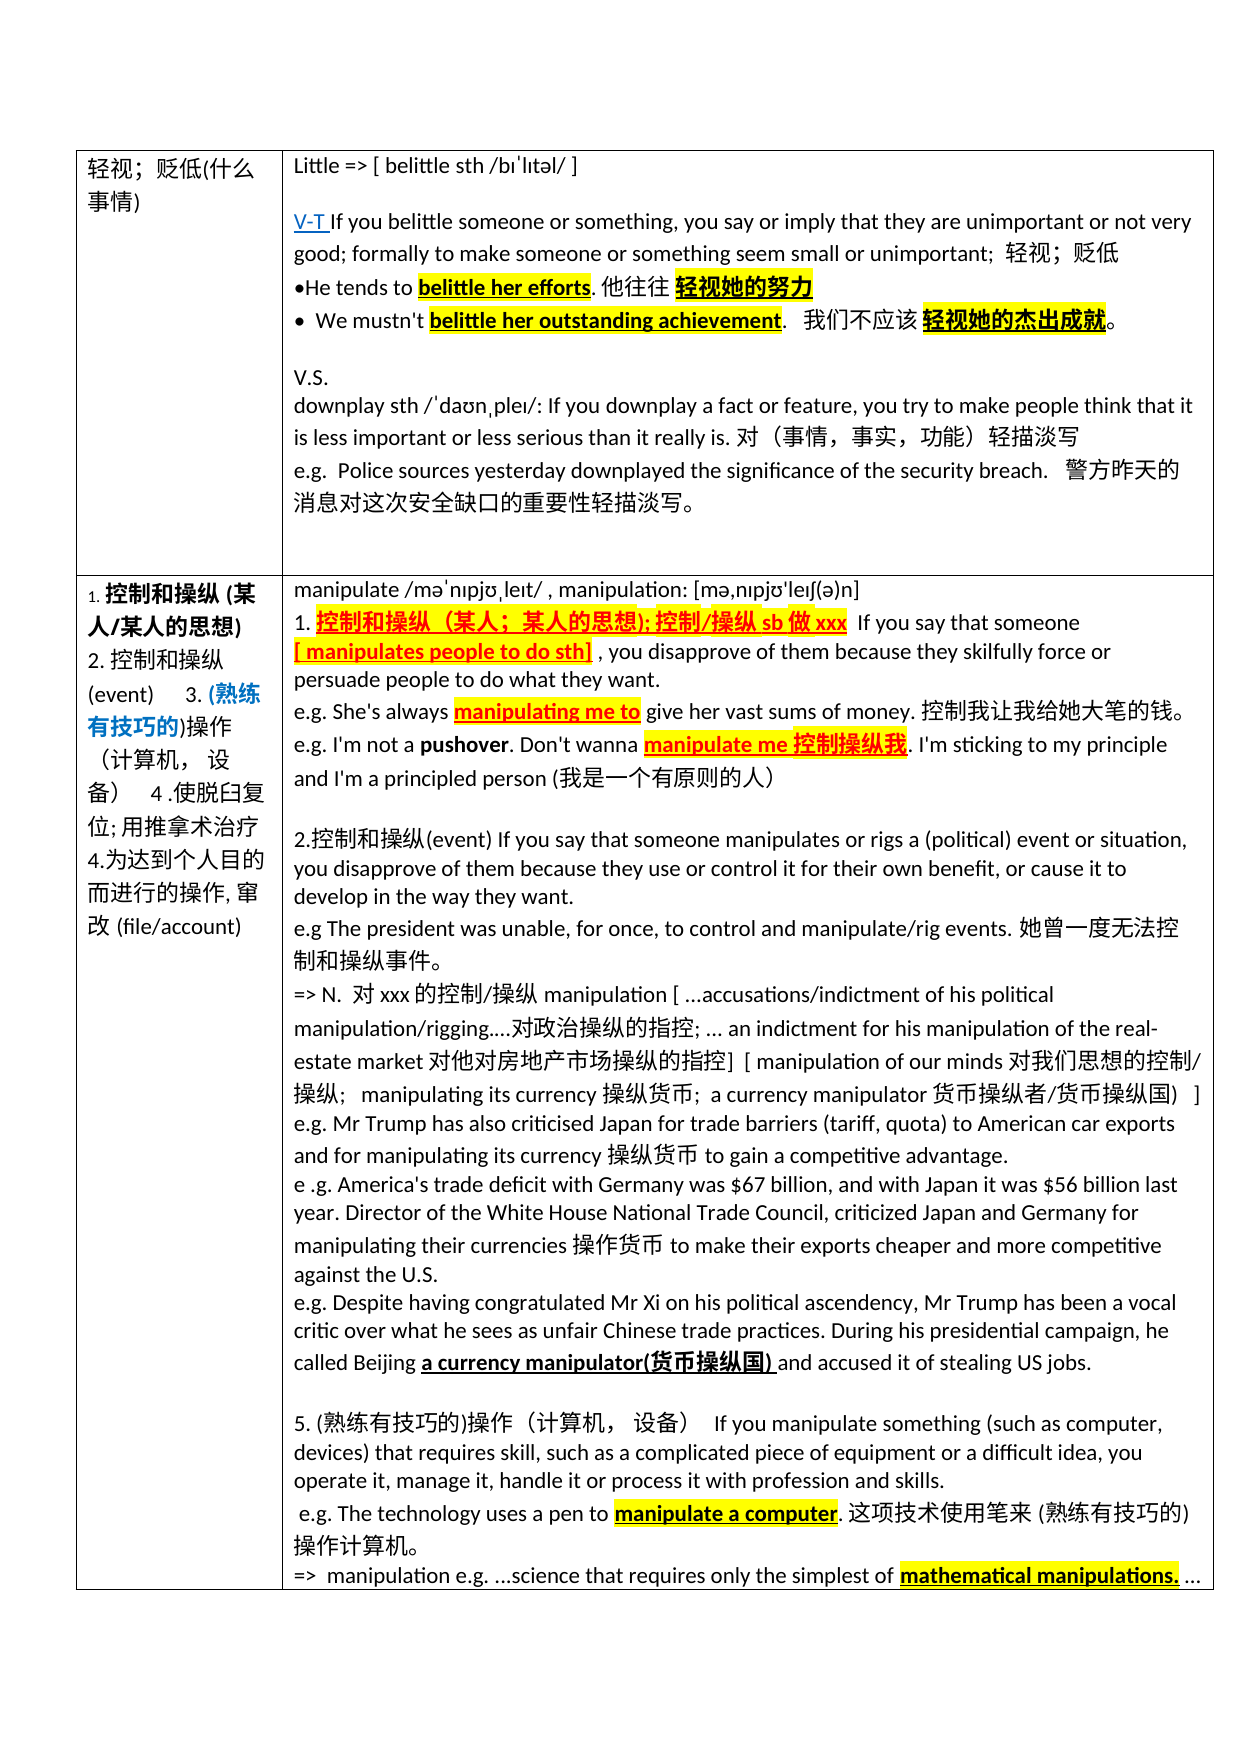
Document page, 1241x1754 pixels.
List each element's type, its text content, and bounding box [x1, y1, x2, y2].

table_header Little => [ belittle sth /bɪˈlɪtəl/ ] V-T If you belittle someone or something, you say or imply that they are unimportant or not very good; formally to make someone or something seem small or unimportant; 轻视；贬低 •He tends to belittle her efforts. 他往往 轻视她的努力 • We mustn't belittle her outstanding achievement. 我们不应该 轻视她的杰出成就。 V.S. downplay sth /ˈdaʊnˌpleɪ/: If you downplay a fact or feature, you try to make people think that it is less important or less serious than it really is. 对（事情，事实，功能）轻描淡写 e.g. Police sources yesterday downplayed the significance of the security breach. 警方昨天的消息对这次安全缺口的重要性轻描淡写。 [283, 151, 1213, 574]
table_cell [283, 576, 1213, 1589]
table_header 轻视；贬低(什么事情) [77, 151, 282, 574]
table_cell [77, 576, 282, 1589]
